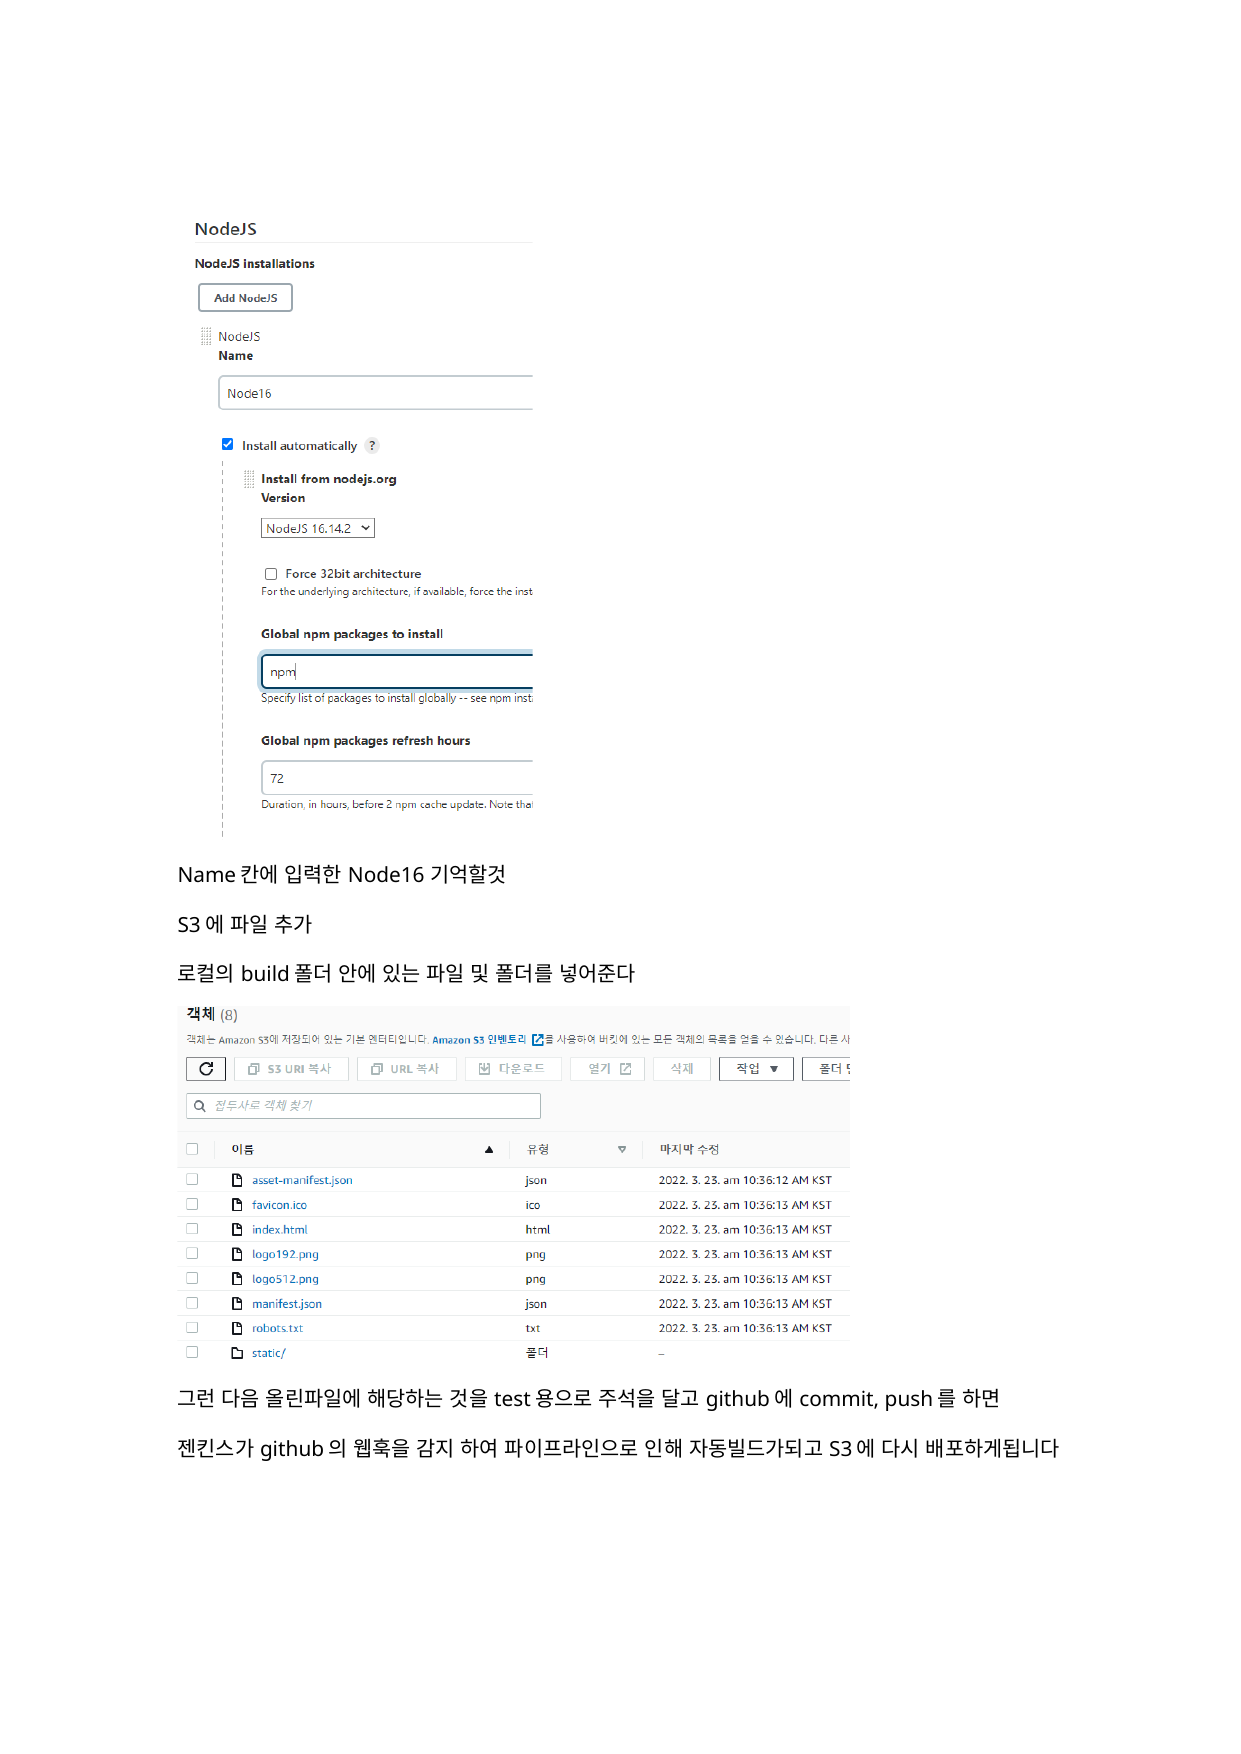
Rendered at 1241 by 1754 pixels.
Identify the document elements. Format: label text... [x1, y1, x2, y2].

picture [177, 1006, 850, 1364]
text S3에 파일 추가 [177, 908, 1063, 938]
text 로컬의 build폴더 안에 있는 파일 및 폴더를 넣어준다 [177, 957, 1063, 988]
text Name칸에 입력한 Node16 기억할것 [177, 858, 1063, 889]
text 그런 다음 올린파일에 해당하는 것을 test용으로 주석을 달고 github에 commit, push를 하면 [177, 1382, 1063, 1413]
picture [177, 206, 533, 840]
text 젠킨스가 github의 웹훅을 감지 하여 파이프라인으로 인해 자동빌드가되고 S3에 다시 배포하게됩니다 [177, 1432, 1063, 1462]
